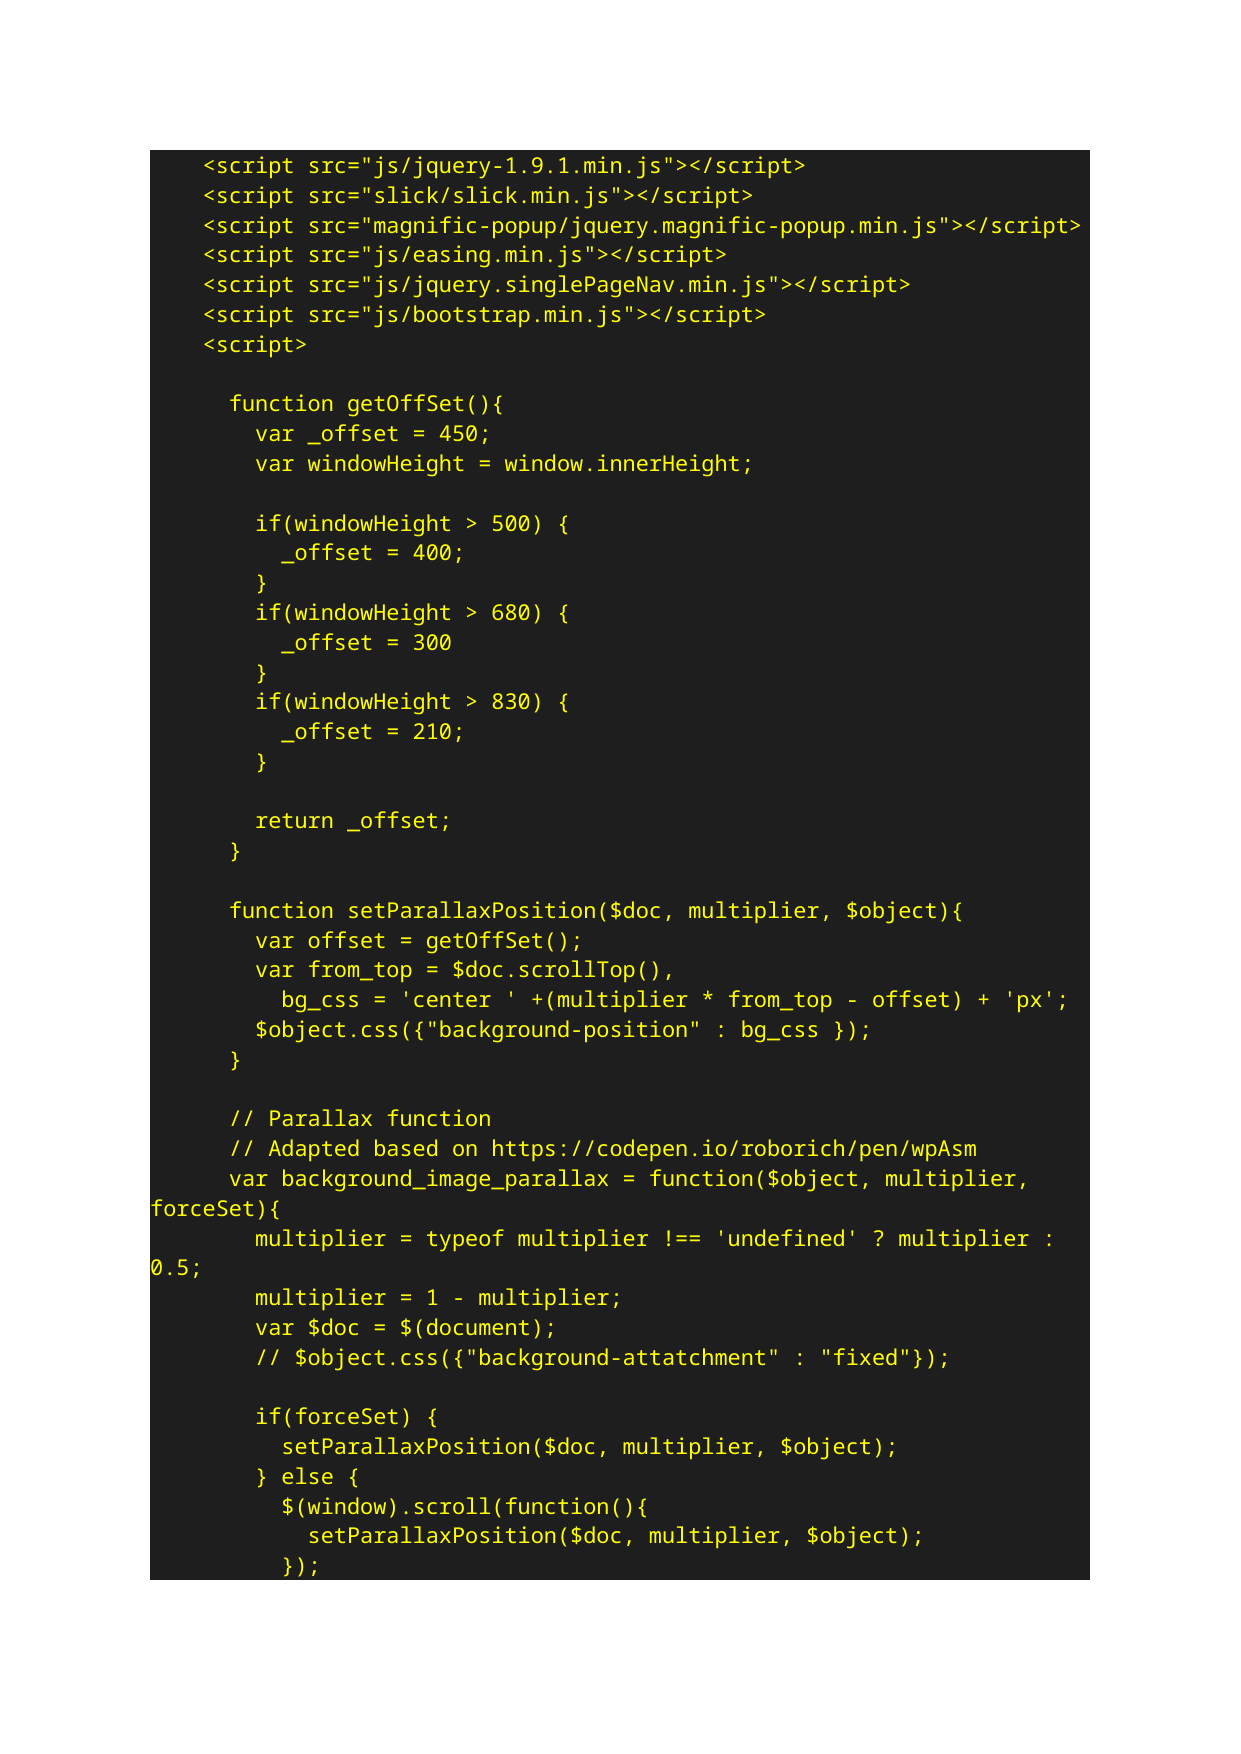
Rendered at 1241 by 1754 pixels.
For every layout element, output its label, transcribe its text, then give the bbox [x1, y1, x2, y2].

text var from_top = $doc.scrollTop(), [150, 954, 1090, 984]
text <script src="js/jquery-1.9.1.min.js"></script> [150, 150, 1090, 180]
text var $doc = $(document); [150, 1312, 1090, 1342]
text $(window).scroll(function(){ [150, 1491, 1090, 1520]
text if(forceSet) { [150, 1401, 1090, 1431]
text } [150, 1044, 1090, 1073]
text return _offset; [150, 805, 1090, 835]
text $object.css({"background-position" : bg_css }); [150, 1014, 1090, 1044]
text function getOffSet(){ [150, 388, 1090, 418]
text if(windowHeight > 830) { [150, 686, 1090, 716]
text if(windowHeight > 500) { [150, 507, 1090, 537]
text } [150, 567, 1090, 597]
text <script src="magnific-popup/jquery.magnific-popup.min.js"></script> [150, 209, 1090, 239]
text <script src="js/bootstrap.min.js"></script> [150, 299, 1090, 329]
text _offset = 210; [150, 716, 1090, 746]
text // Parallax function [150, 1103, 1090, 1133]
text // $object.css({"background-attatchment" : "fixed"}); [150, 1342, 1090, 1371]
text if(windowHeight > 680) { [150, 597, 1090, 627]
text bg_css = 'center ' +(multiplier * from_top - offset) + 'px'; [150, 984, 1090, 1014]
text function setParallaxPosition($doc, multiplier, $object){ [150, 895, 1090, 924]
text var _offset = 450; [150, 418, 1090, 448]
text _offset = 300 [150, 627, 1090, 656]
text var windowHeight = window.innerHeight; [150, 448, 1090, 478]
text setParallaxPosition($doc, multiplier, $object); [150, 1431, 1090, 1461]
text } [150, 746, 1090, 776]
text } [150, 835, 1090, 865]
text multiplier = 1 - multiplier; [150, 1282, 1090, 1312]
text setParallaxPosition($doc, multiplier, $object); [150, 1520, 1090, 1550]
text var background_image_parallax = function($object, multiplier, forceSet){ [150, 1163, 1090, 1222]
text <script src="js/jquery.singlePageNav.min.js"></script> [150, 269, 1090, 299]
text <script> [150, 329, 1090, 358]
text _offset = 400; [150, 537, 1090, 567]
text } else { [150, 1461, 1090, 1491]
text // Adapted based on https://codepen.io/roborich/pen/wpAsm [150, 1133, 1090, 1163]
text multiplier = typeof multiplier !== 'undefined' ? multiplier : 0.5; [150, 1222, 1090, 1282]
text var offset = getOffSet(); [150, 924, 1090, 954]
text }); [150, 1550, 1090, 1580]
text } [150, 656, 1090, 686]
text <script src="js/easing.min.js"></script> [150, 239, 1090, 269]
text <script src="slick/slick.min.js"></script> [150, 180, 1090, 209]
